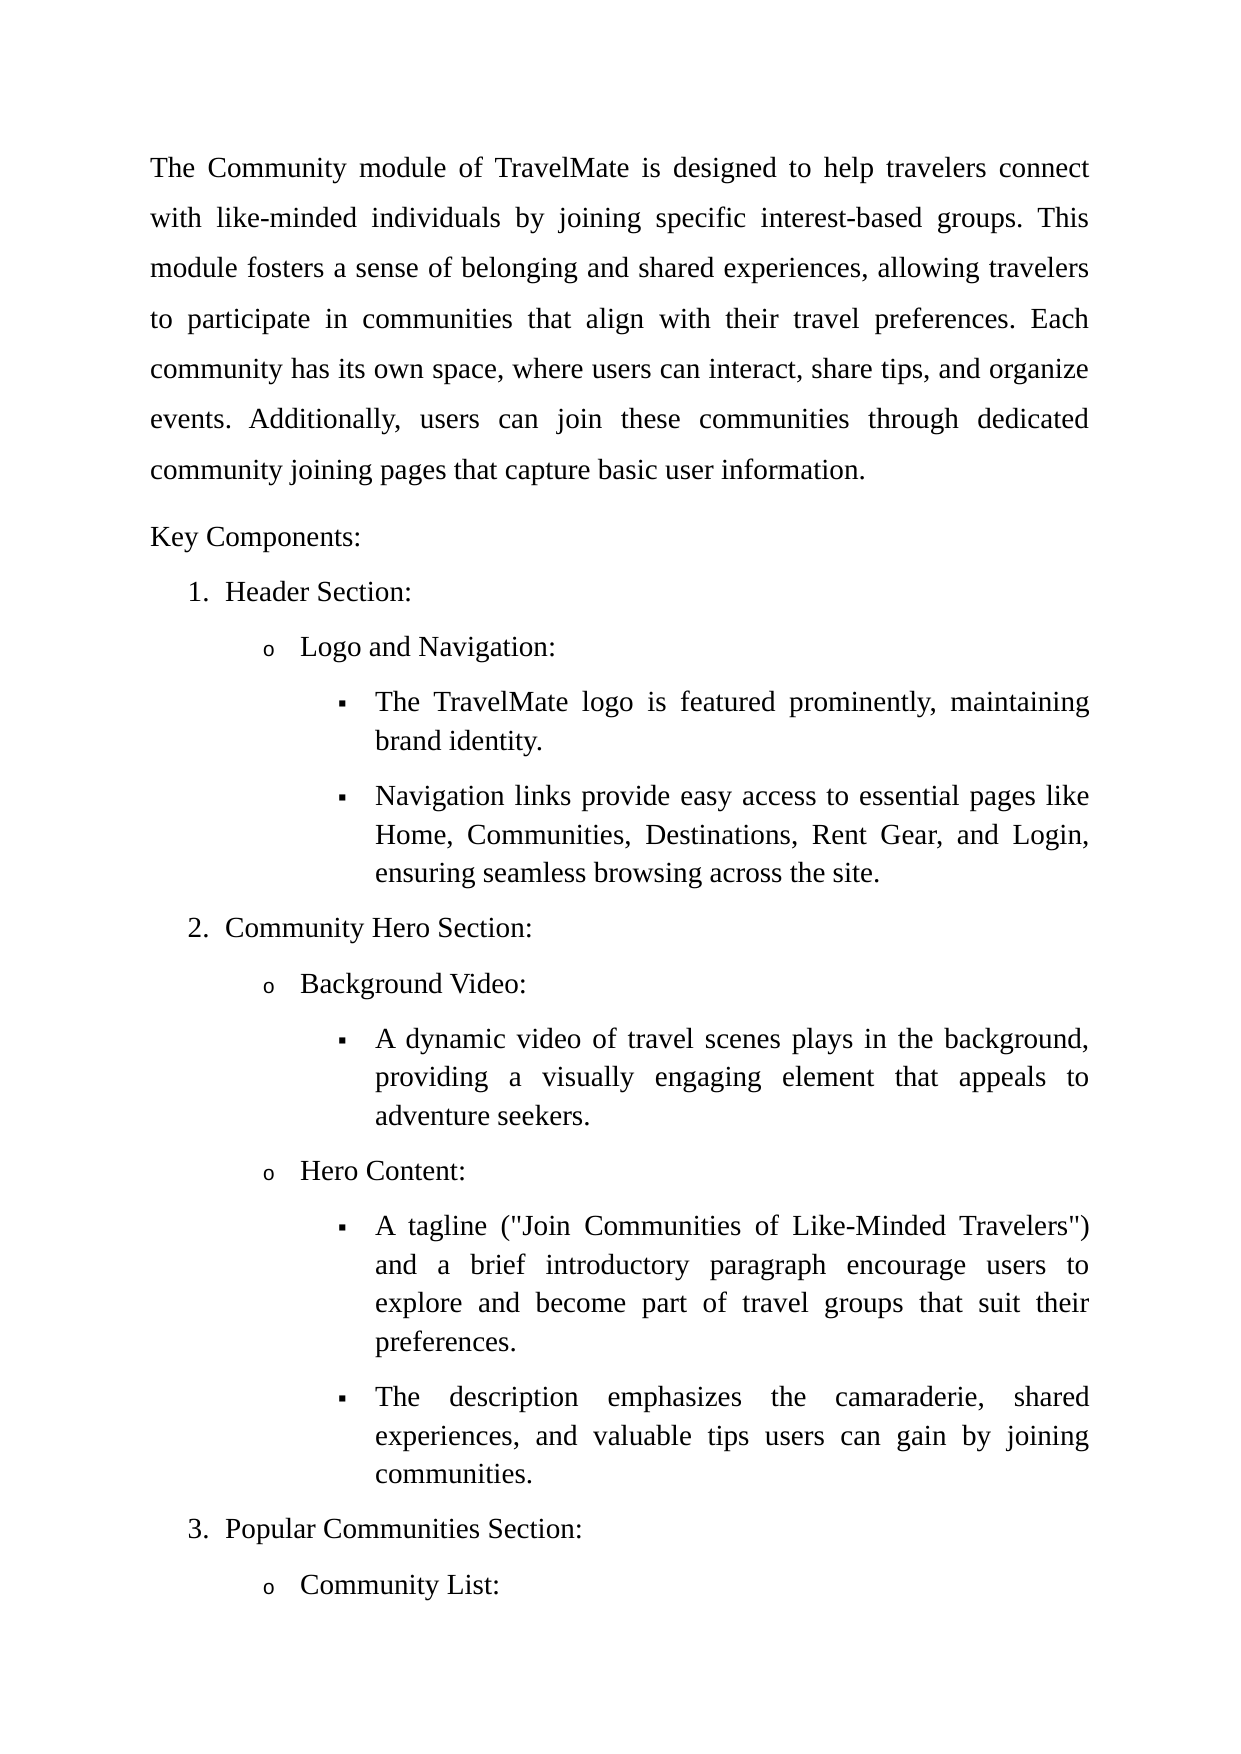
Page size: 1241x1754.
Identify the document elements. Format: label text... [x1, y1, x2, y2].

list Community List: [262, 1567, 1090, 1600]
list Header Section: [187, 574, 1090, 608]
list The description emphasizes the camaraderie, shared experiences, and valuable tips users can gain by joining communities. [337, 1379, 1090, 1490]
list A tagline ("Join Communities of Like-Minded Travelers") and a brief introductory paragraph encourage users to explore and become part of travel groups that suit their preferences. [337, 1208, 1090, 1358]
list A dynamic video of travel scenes plays in the background, providing a visually engaging element that appeals to adventure seekers. [337, 1021, 1090, 1132]
list Logo and Navigation: [262, 629, 1090, 663]
list Popular Communities Section: [187, 1512, 1090, 1545]
list Hero Content: [262, 1153, 1090, 1187]
list Navigation links provide easy access to essential pages like Home, Communities, Destinations, Rent Gear, and Login, ensuring seamless browsing across the site. [337, 778, 1090, 889]
list The TravelMate logo is featured prominently, maintaining brand identity. [337, 684, 1090, 757]
list Background Video: [262, 966, 1090, 999]
list Community Hero Section: [187, 911, 1090, 944]
text The Community module of TravelMate is designed to help travelers connect with like-minded individuals by joining specific interest-based groups. This module fosters a sense of belonging and shared experiences, allowing travelers to participate in communities that align with their travel preferences. Each community has its own space, where users can interact, share tips, and organize events. Additionally, users can join these communities through dedicated community joining pages that capture basic user information. [150, 150, 1090, 485]
text Key Components: [150, 519, 1090, 552]
